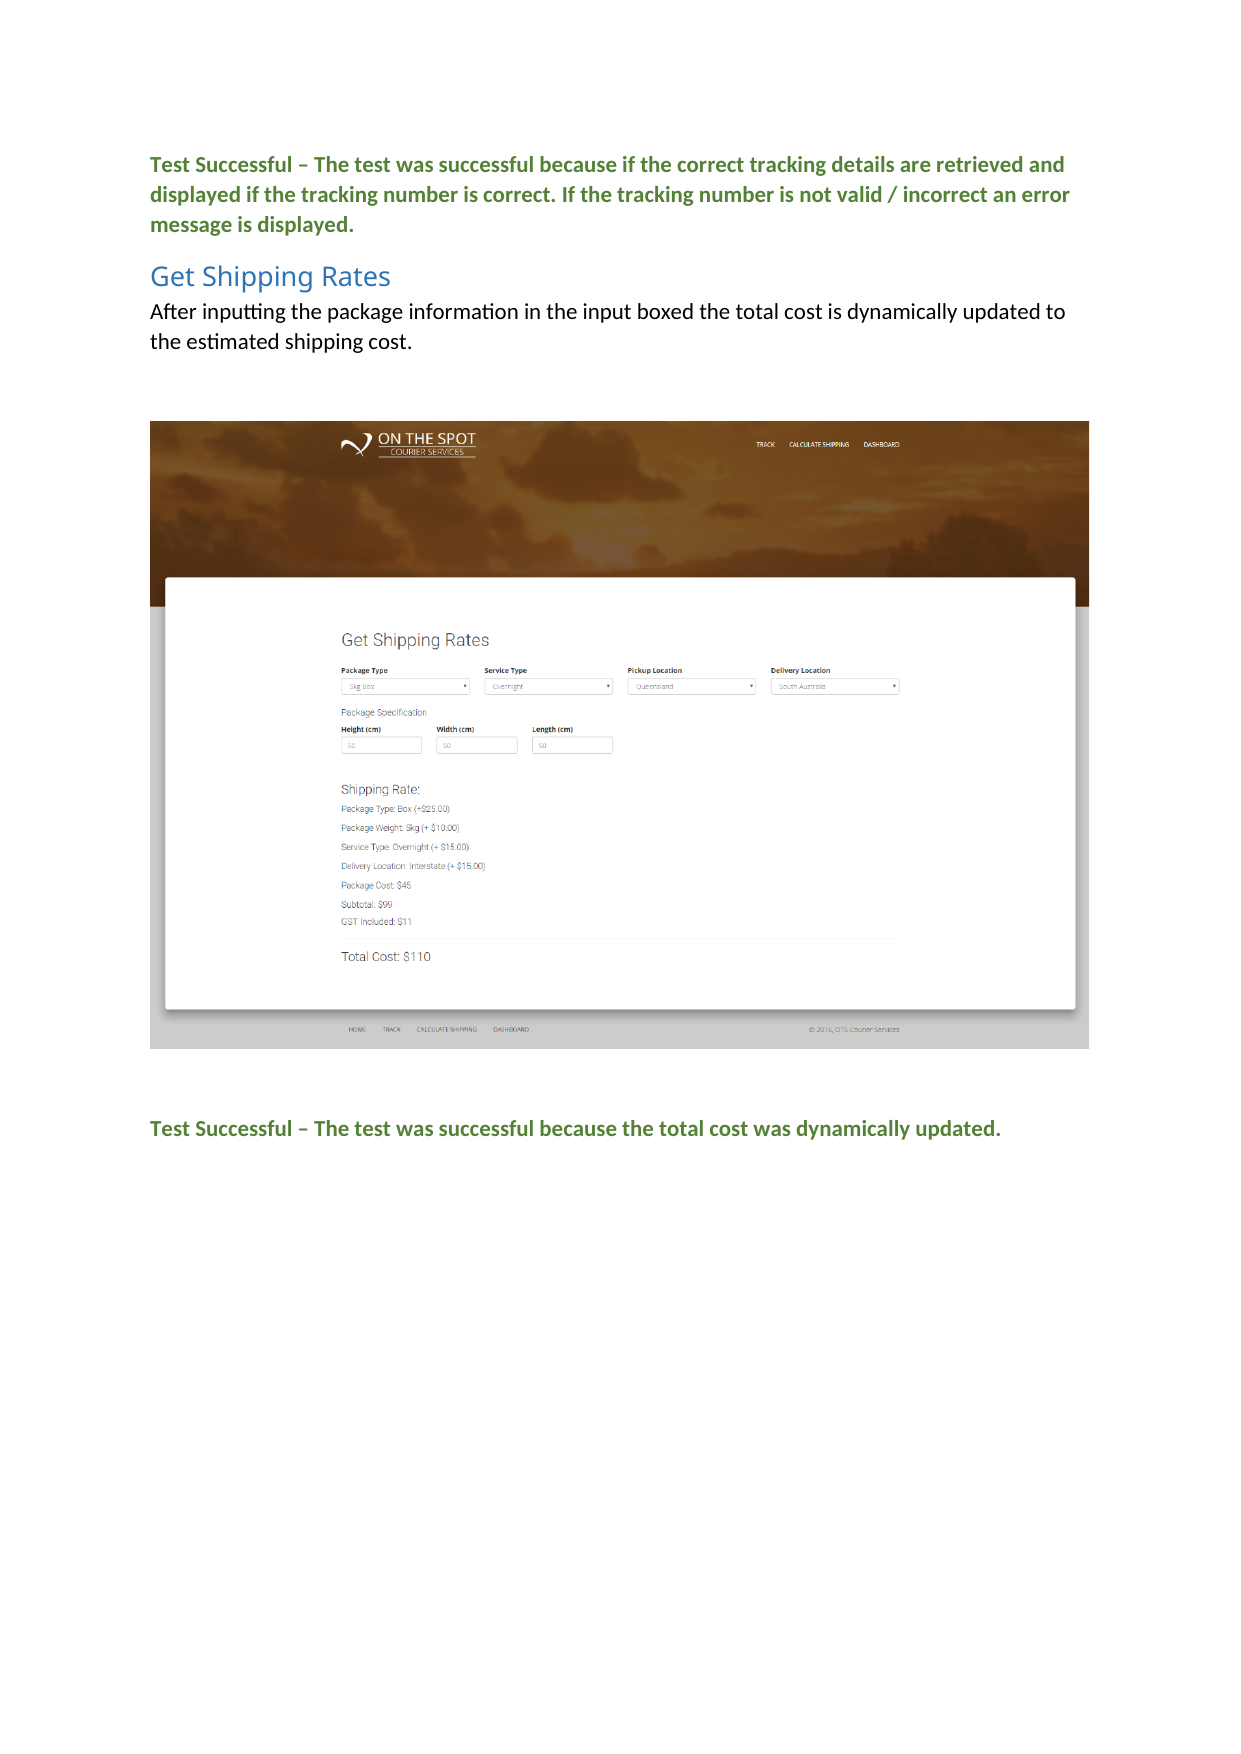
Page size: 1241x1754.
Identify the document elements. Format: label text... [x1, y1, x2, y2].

text Test Successful – The test was successful because the total cost was dynamically updated. [150, 1114, 1090, 1142]
picture [150, 421, 1090, 1049]
text Test Successful – The test was successful because if the correct tracking details are retrieved and displayed if the tracking number is correct. If the tracking number is not valid / incorrect an error message is displayed. [150, 150, 1090, 238]
subtitle Get Shipping Rates [150, 257, 1090, 294]
text After inputting the package information in the input boxed the total cost is dynamically updated to the estimated shipping cost. [150, 297, 1090, 355]
